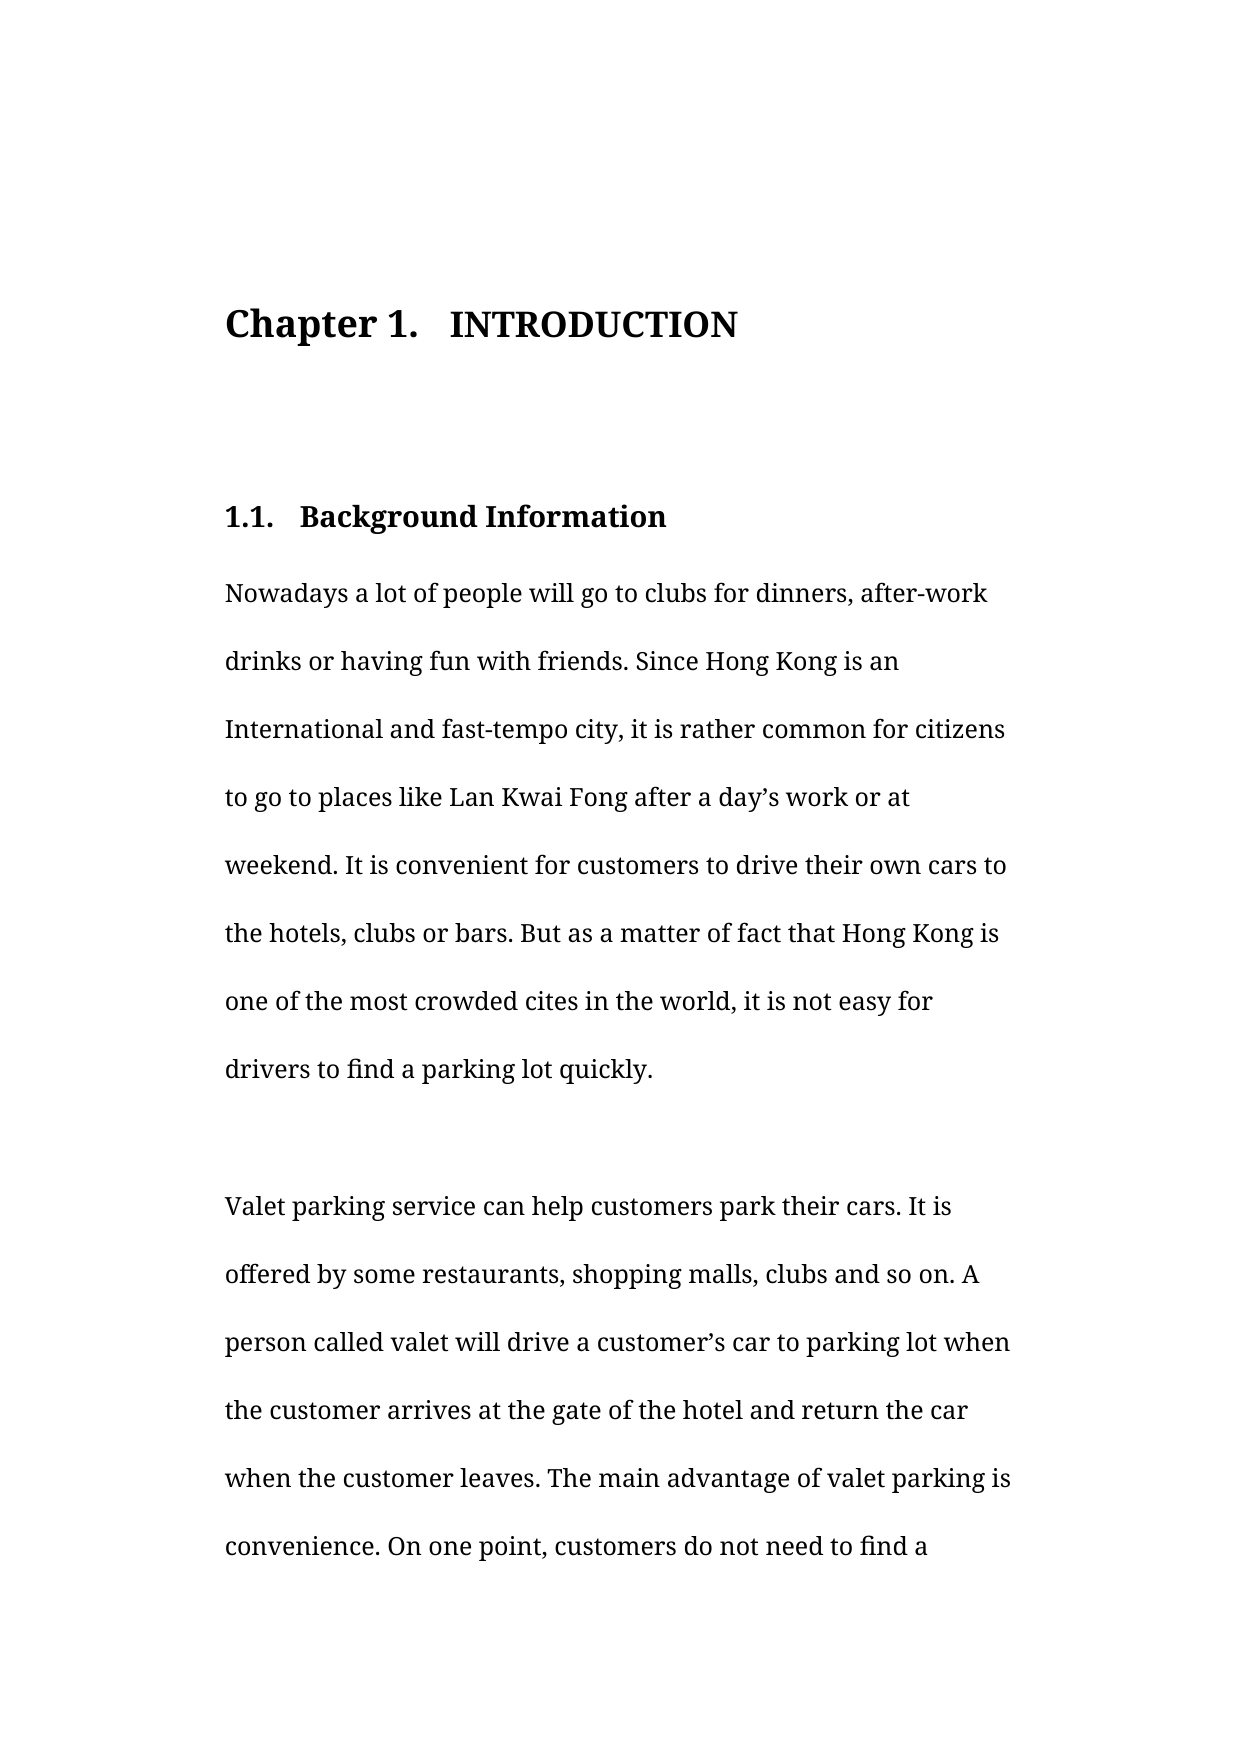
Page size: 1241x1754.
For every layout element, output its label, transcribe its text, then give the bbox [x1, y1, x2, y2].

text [224, 1188, 1016, 1563]
list Background Information [224, 496, 1016, 536]
list INTRODUCTION [224, 297, 1016, 348]
text Nowadays a lot of people will go to clubs for dinners, after-work drinks or having fun with friends. Since Hong Kong is an International and fast-tempo city, it is rather common for citizens to go to places like Lan Kwai Fong after a day’s work or at weekend. It is convenient for customers to drive their own cars to the hotels, clubs or bars. But as a matter of fact that Hong Kong is one of the most crowded cites in the world, it is not easy for drivers to find a parking lot quickly. [224, 575, 1016, 1086]
